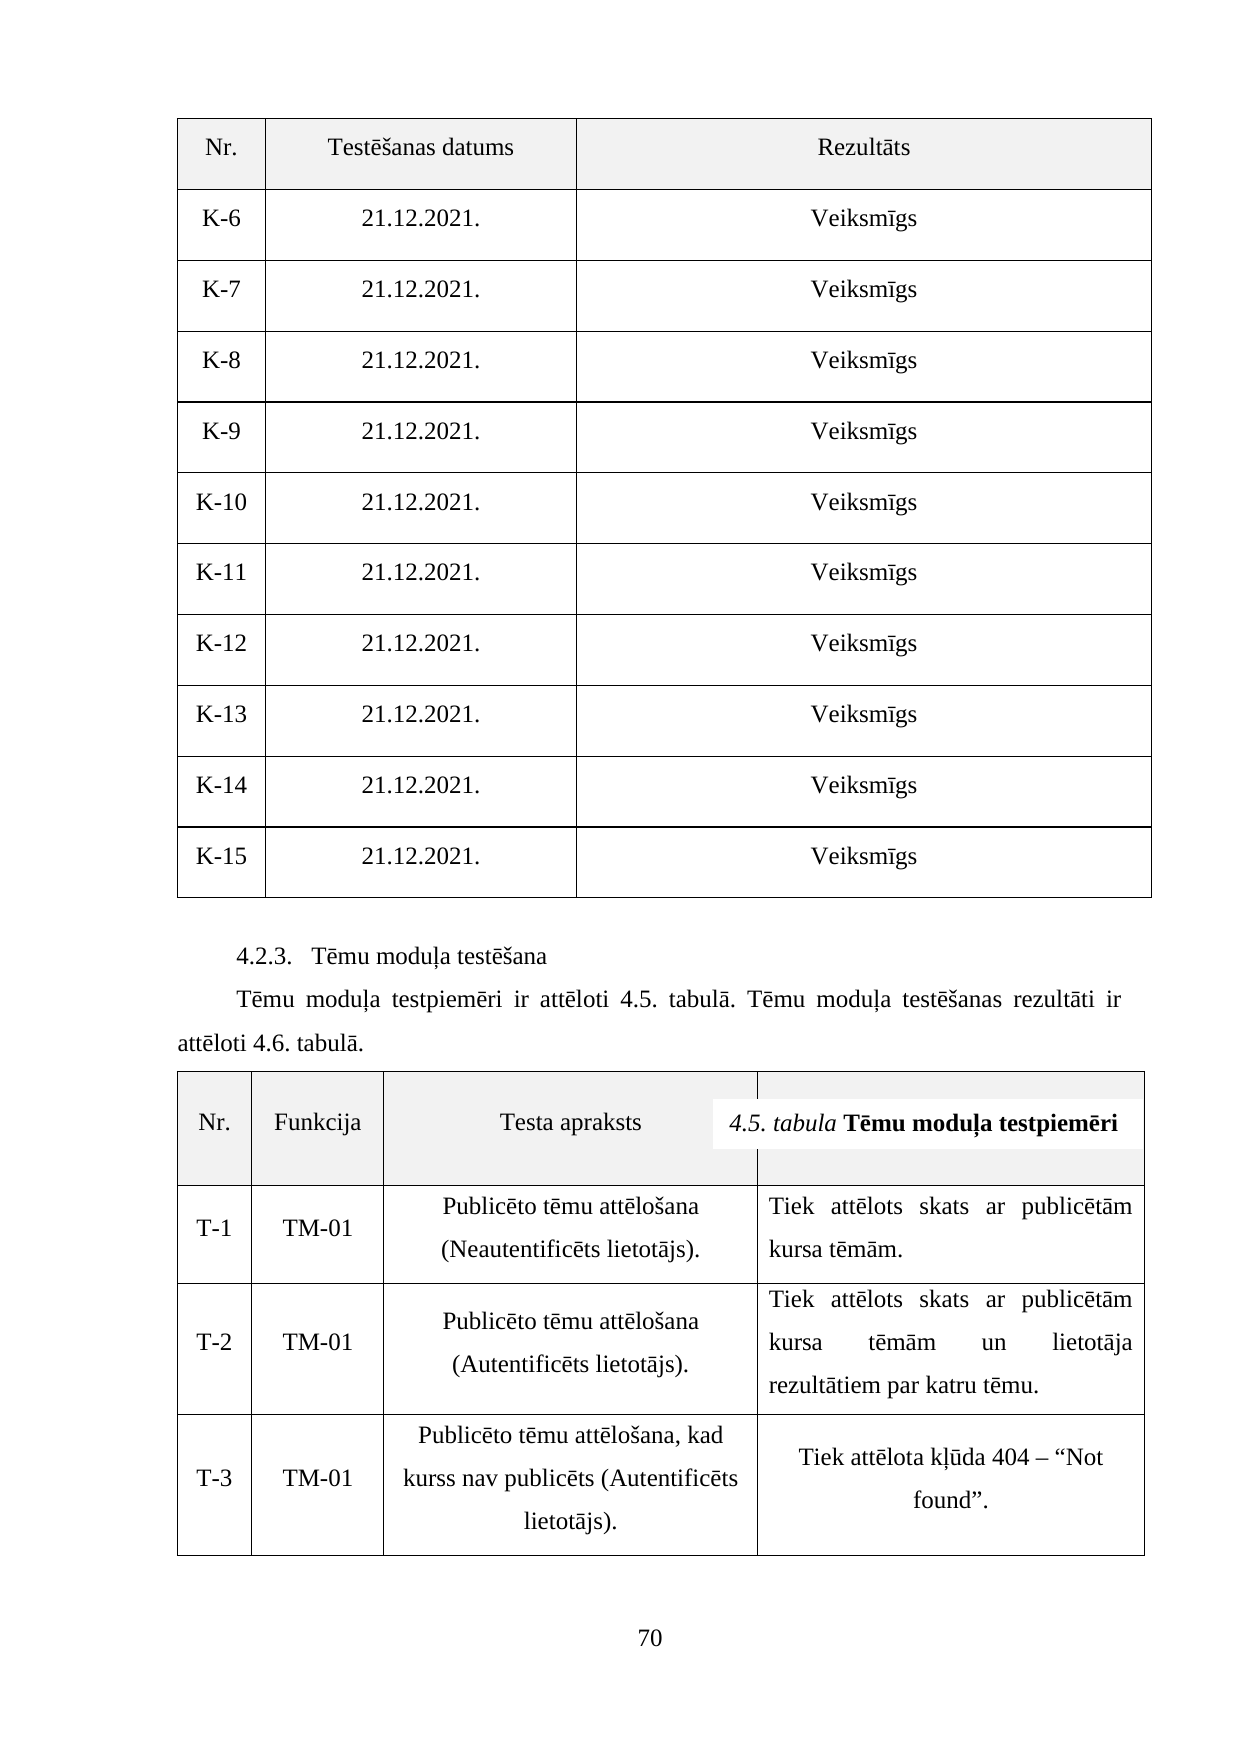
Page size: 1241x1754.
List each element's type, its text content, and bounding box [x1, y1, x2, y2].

table_cell 21.12.2021. [266, 403, 576, 472]
table_cell T-1 [178, 1186, 251, 1283]
table_cell 21.12.2021. [266, 473, 576, 543]
table_header Testa apraksts [384, 1072, 757, 1185]
table_cell Veiksmīgs [577, 190, 1151, 260]
table_cell K-15 [178, 828, 265, 897]
table_cell Veiksmīgs [577, 473, 1151, 543]
table_cell Veiksmīgs [577, 828, 1151, 897]
table_cell 21.12.2021. [266, 828, 576, 897]
table_header Testēšanas datums [266, 119, 576, 189]
table_cell Veiksmīgs [577, 332, 1151, 401]
table_cell Veiksmīgs [577, 261, 1151, 331]
table_cell Veiksmīgs [577, 544, 1151, 614]
table_cell Tiek attēlots skats ar publicētām kursa tēmām. [758, 1186, 1144, 1283]
text Tēmu moduļa testpiemēri ir attēloti 4.5. tabulā. Tēmu moduļa testēšanas rezultāti ir attēloti 4.6. tabulā. [177, 984, 1122, 1056]
table_cell Publicēto tēmu attēlošana (Autentificēts lietotājs). [384, 1284, 757, 1413]
table_cell ТM-01 [252, 1415, 383, 1555]
table_cell Veiksmīgs [577, 615, 1151, 685]
table_cell Veiksmīgs [577, 403, 1151, 472]
table_cell Veiksmīgs [577, 686, 1151, 756]
table_cell Tiek attēlots skats ar publicētām kursa tēmām un lietotāja rezultātiem par katru tēmu. [758, 1284, 1144, 1413]
table_cell ТM-01 [252, 1284, 383, 1413]
table_cell 21.12.2021. [266, 686, 576, 756]
table_cell 21.12.2021. [266, 757, 576, 826]
table_cell Publicēto tēmu attēlošana, kad kurss nav publicēts (Autentificēts lietotājs). [384, 1415, 757, 1555]
table_cell K-7 [178, 261, 265, 331]
table_header Nr. [178, 119, 265, 189]
table_cell K-14 [178, 757, 265, 826]
table_header Funkcija [252, 1072, 383, 1185]
table_cell 21.12.2021. [266, 190, 576, 260]
table_cell K-10 [178, 473, 265, 543]
table_cell 21.12.2021. [266, 261, 576, 331]
table_cell K-9 [178, 403, 265, 472]
table_cell 21.12.2021. [266, 615, 576, 685]
table_cell K-8 [178, 332, 265, 401]
table_cell T-2 [178, 1284, 251, 1413]
table_cell Tiek attēlota kļūda 404 – “Not found”. [758, 1415, 1144, 1555]
table_cell K-11 [178, 544, 265, 614]
table_header Nr. [178, 1072, 251, 1185]
table_cell ТM-01 [252, 1186, 383, 1283]
table_cell Veiksmīgs [577, 757, 1151, 826]
subtitle Tēmu moduļa testēšana [236, 941, 1122, 970]
table_cell Publicēto tēmu attēlošana (Neautentificēts lietotājs). [384, 1186, 757, 1283]
table_cell K-13 [178, 686, 265, 756]
table_cell K-12 [178, 615, 265, 685]
table_header Rezultāts [577, 119, 1151, 189]
table_header Sagaidāmais rezultāts [758, 1072, 1144, 1185]
table_cell T-3 [178, 1415, 251, 1555]
table_cell K-6 [178, 190, 265, 260]
table_cell 21.12.2021. [266, 544, 576, 614]
table_cell 21.12.2021. [266, 332, 576, 401]
